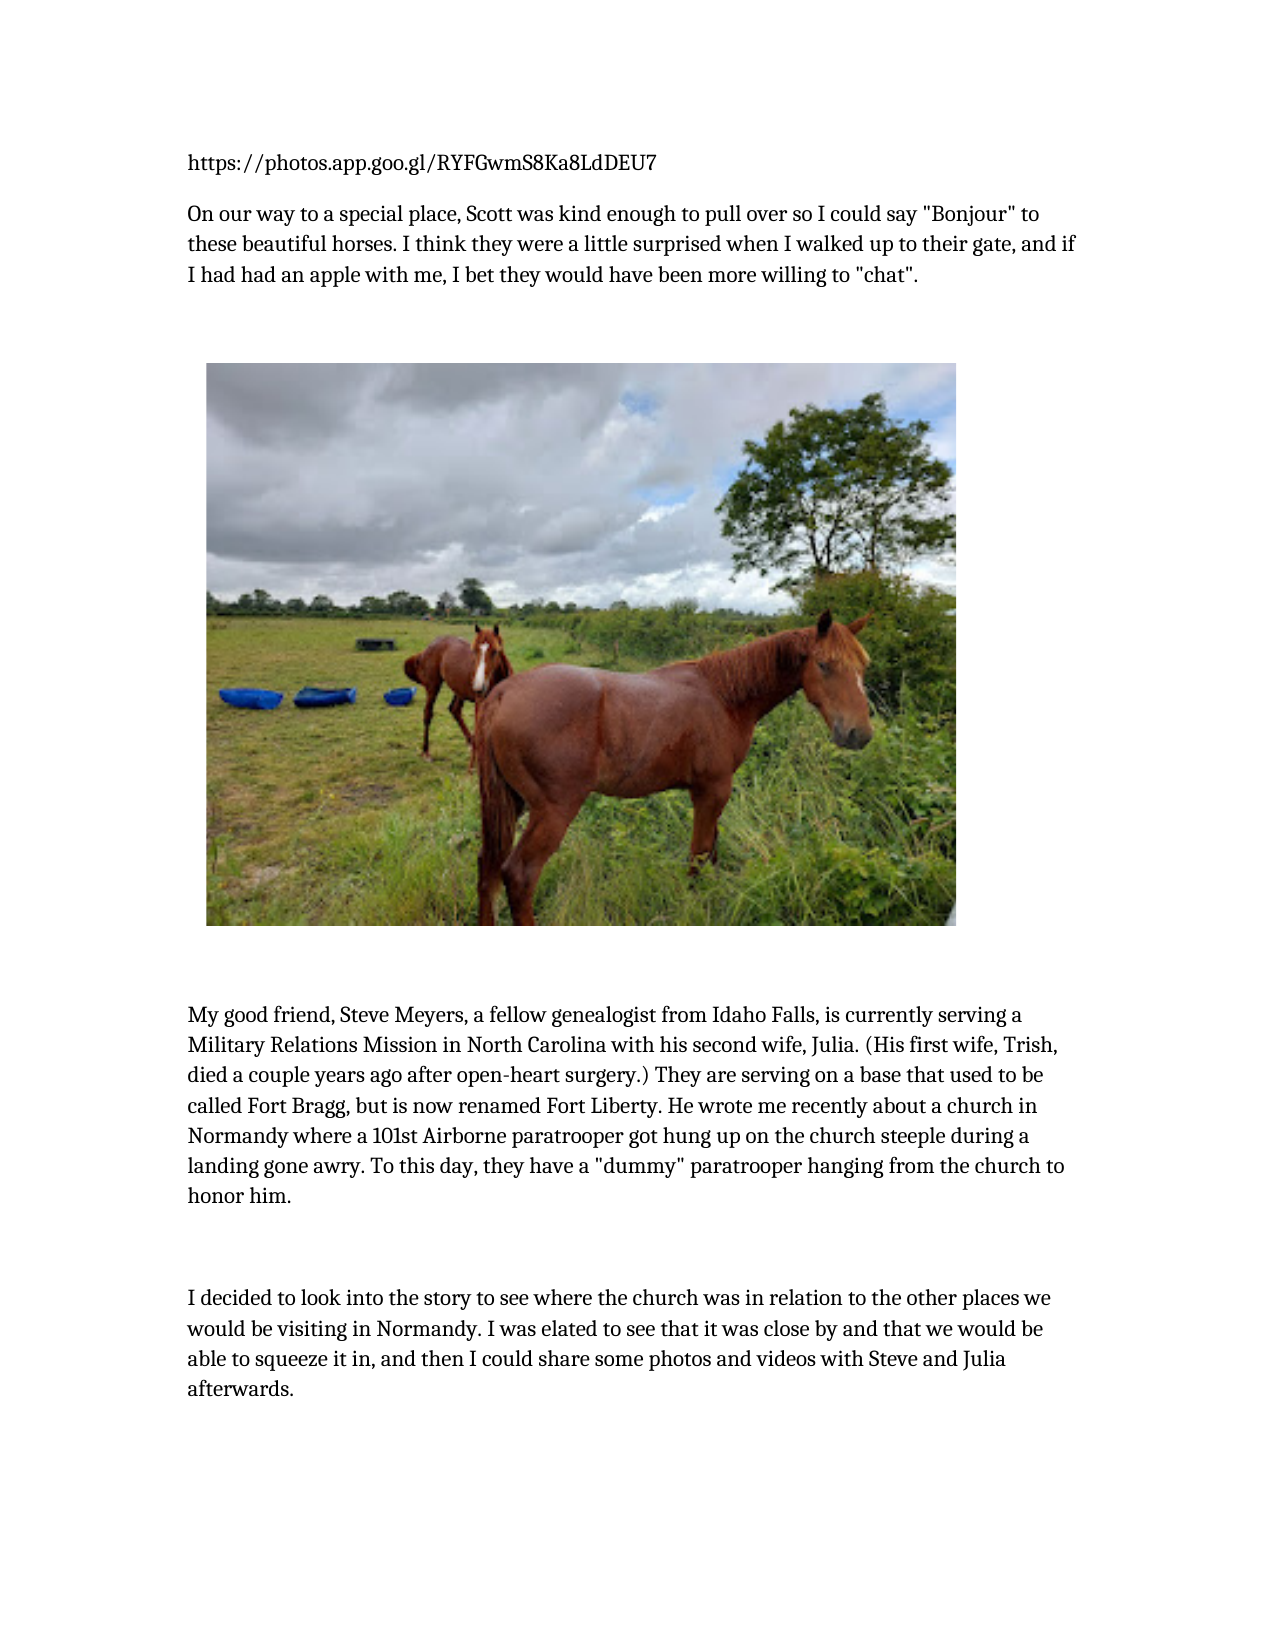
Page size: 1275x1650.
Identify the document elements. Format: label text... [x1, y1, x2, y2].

picture [206, 363, 957, 926]
text My good friend, Steve Meyers, a fellow genealogist from Idaho Falls, is currently serving a Military Relations Mission in North Carolina with his second wife, Julia. (His first wife, Trish, died a couple years ago after open-heart surgery.) They are serving on a base that used to be called Fort Bragg, but is now renamed Fort Liberty. He wrote me recently about a church in Normandy where a 101st Airborne paratrooper got hung up on the church steeple during a landing gone awry. To this day, they have a "dummy" paratrooper hanging from the church to honor him. [187, 1002, 1087, 1209]
text https://photos.app.goo.gl/RYFGwmS8Ka8LdDEU7 [187, 150, 1087, 176]
text I decided to look into the story to see where the church was in relation to the other places we would be visiting in Normandy. I was elated to see that it was close by and that we would be able to squeeze it in, and then I could share some photos and videos with Steve and Julia afterwards. [187, 1285, 1087, 1402]
text On our way to a special place, Scott was kind enough to pull over so I could say "Bonjour" to these beautiful horses. I think they were a little surprised when I walked up to their gate, and if I had had an apple with me, I bet they would have been more willing to "chat". [187, 201, 1087, 288]
